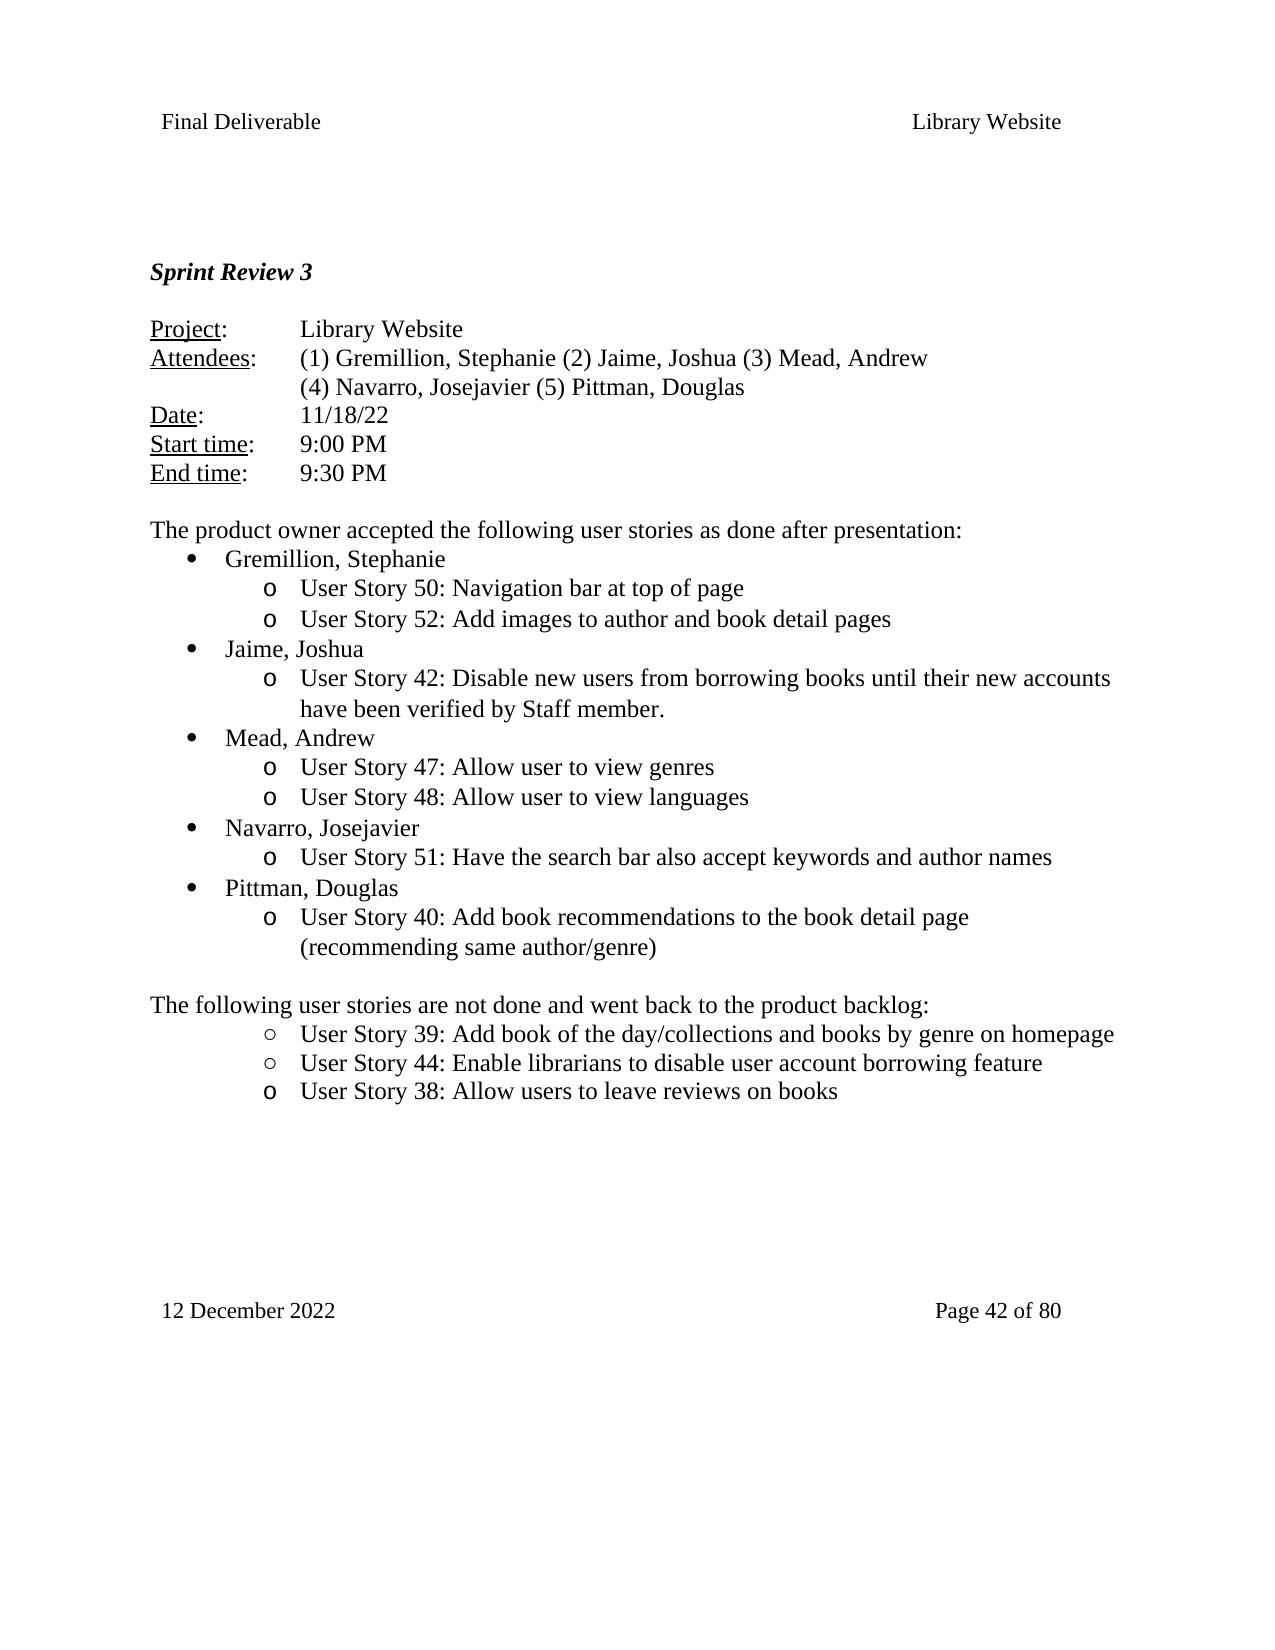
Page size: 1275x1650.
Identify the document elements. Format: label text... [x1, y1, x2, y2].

list User Story 39: Add book of the day/collections and books by genre on homepage [262, 1019, 1125, 1047]
list User Story 47: Allow user to view genres [262, 752, 1125, 782]
subtitle Sprint Review 3 [150, 257, 1125, 285]
list User Story 38: Allow users to leave reviews on books [262, 1076, 1125, 1107]
text The following user stories are not done and went back to the product backlog: [150, 990, 1125, 1019]
text End time: 9:30 PM [150, 458, 1125, 487]
list User Story 42: Disable new users from borrowing books until their new accounts have been verified by Staff member. [262, 663, 1125, 723]
list User Story 52: Add images to author and book detail pages [262, 604, 1125, 634]
list User Story 50: Navigation bar at top of page [262, 573, 1125, 604]
list Mead, Andrew [187, 723, 1125, 752]
text Date: 11/18/22 [150, 400, 1125, 429]
text Attendees: (1) Gremillion, Stephanie (2) Jaime, Joshua (3) Mead, Andrew [150, 343, 1125, 372]
text The product owner accepted the following user stories as done after presentation: [150, 515, 1125, 544]
list Navarro, Josejavier [187, 813, 1125, 842]
list User Story 44: Enable librarians to disable user account borrowing feature [262, 1047, 1125, 1076]
text (4) Navarro, Josejavier (5) Pittman, Douglas [225, 372, 1125, 400]
list User Story 40: Add book recommendations to the book detail page (recommending same author/genre) [262, 902, 1125, 961]
list User Story 48: Allow user to view languages [262, 782, 1125, 813]
text Start time: 9:00 PM [150, 429, 1125, 458]
list User Story 51: Have the search bar also accept keywords and author names [262, 842, 1125, 873]
list Gremillion, Stephanie [187, 544, 1125, 573]
text Project: Library Website [150, 314, 1125, 343]
list Pittman, Douglas [187, 873, 1125, 902]
list Jaime, Joshua [187, 634, 1125, 663]
